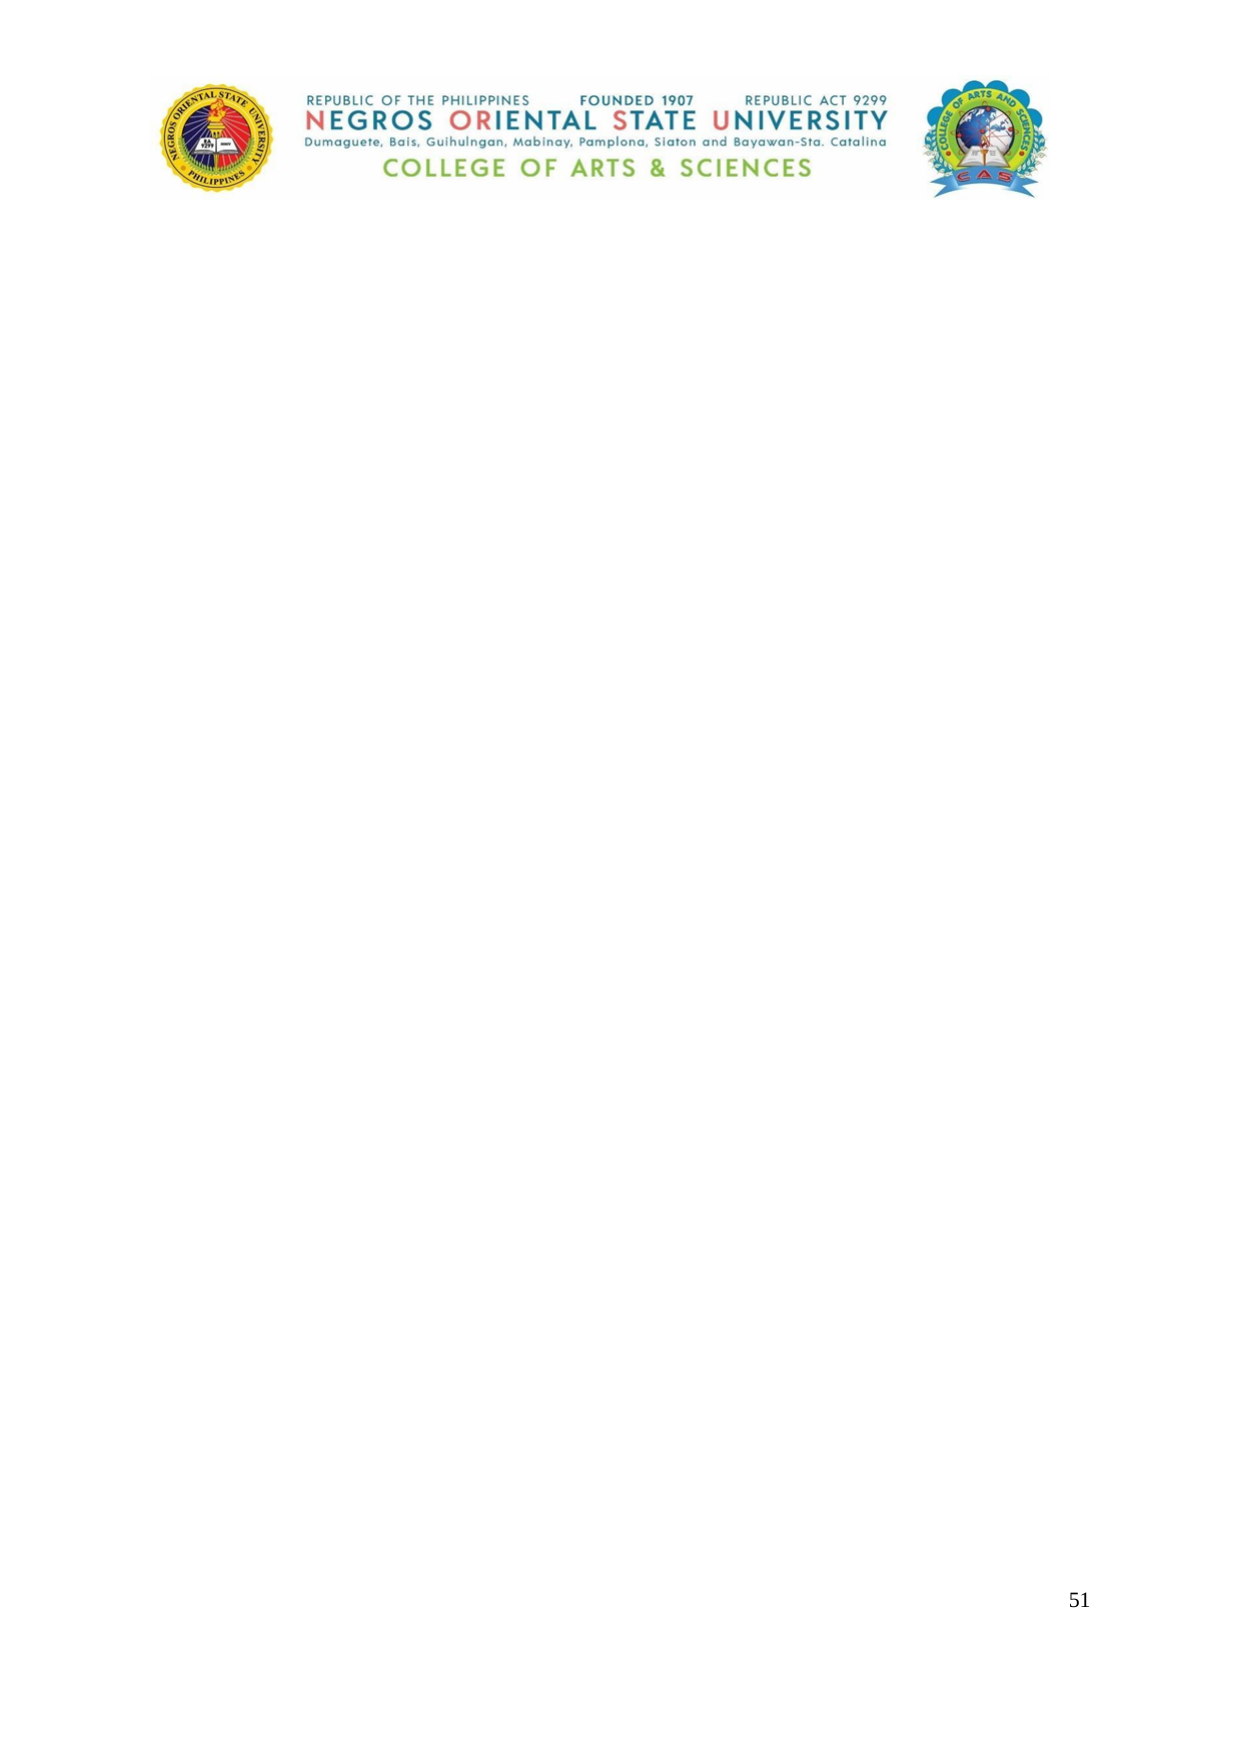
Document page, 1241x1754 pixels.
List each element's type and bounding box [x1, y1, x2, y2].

picture [150, 75, 1050, 200]
